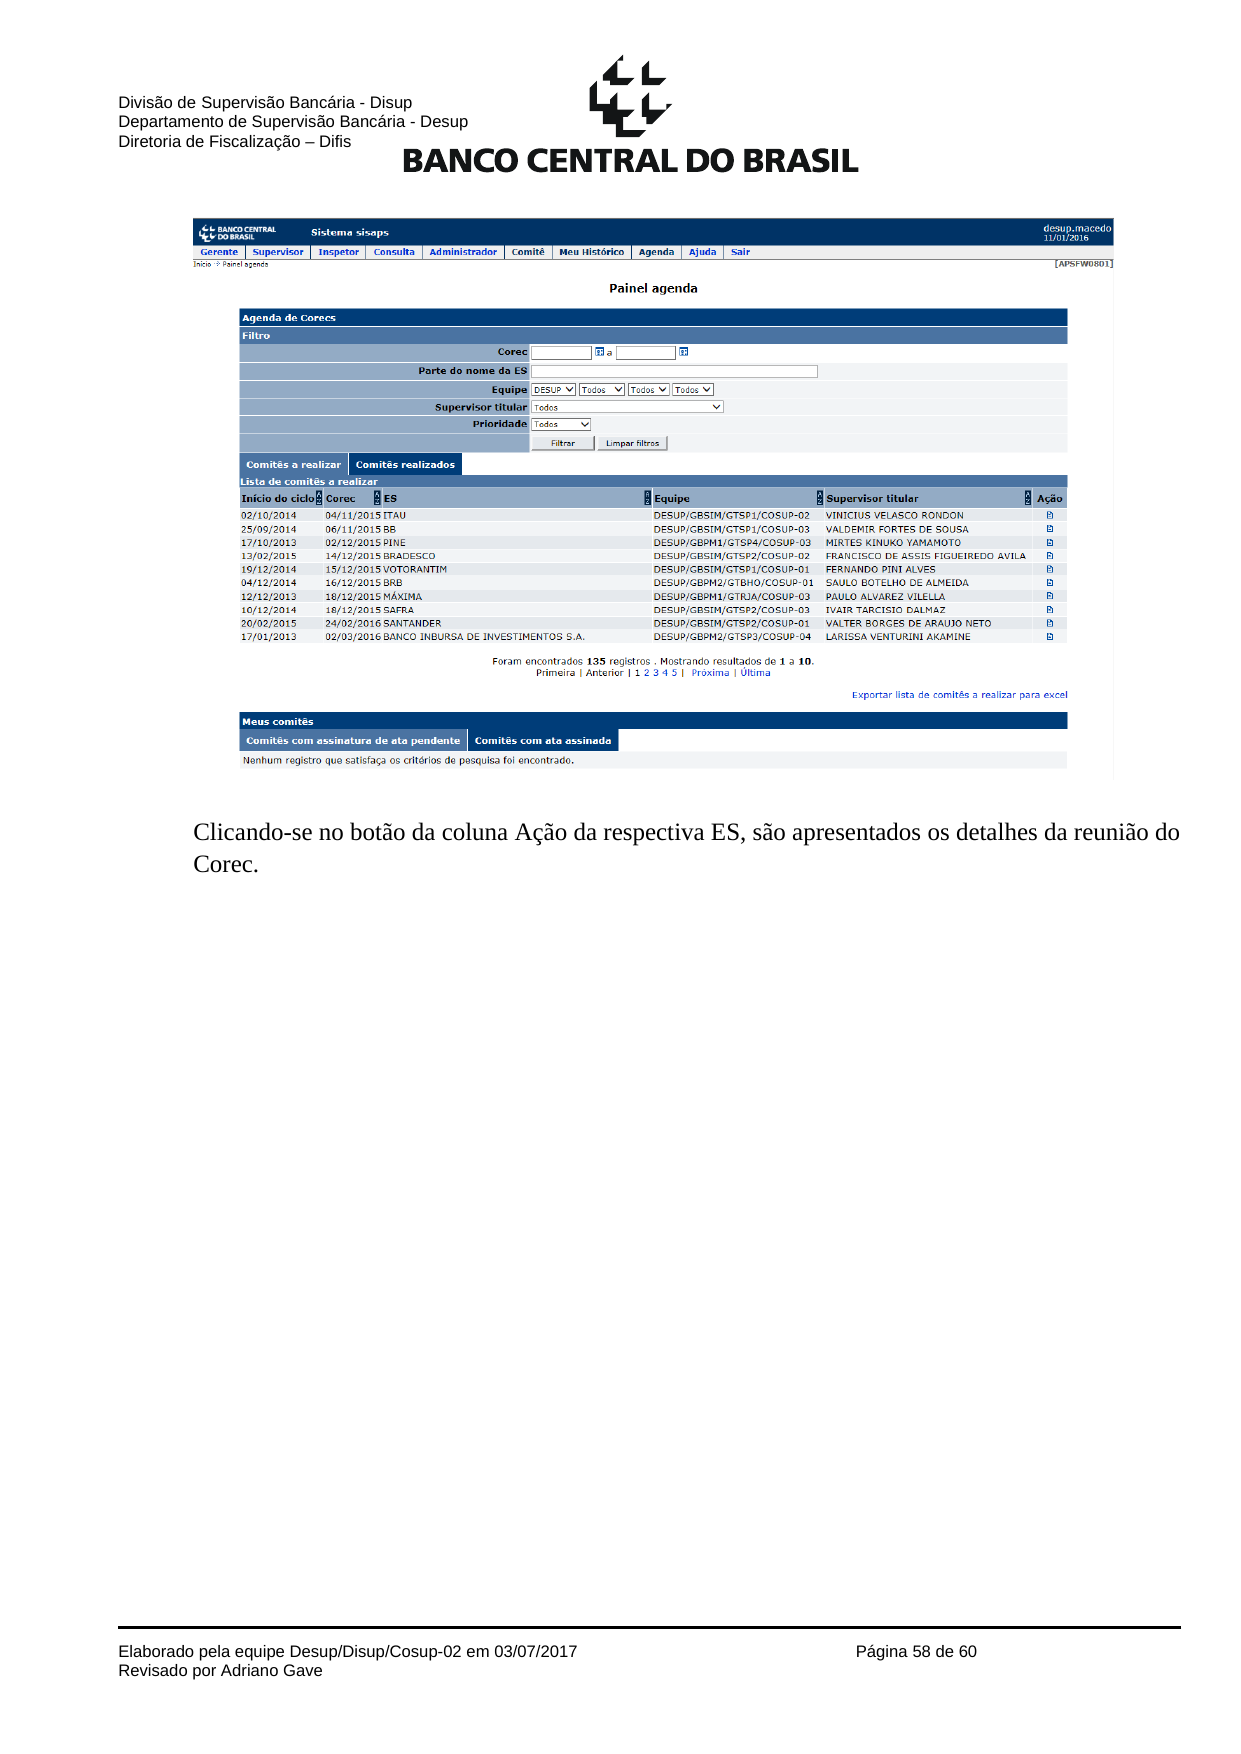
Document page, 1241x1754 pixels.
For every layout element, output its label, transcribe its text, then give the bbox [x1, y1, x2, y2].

list Clicando-se no botão da coluna Ação da respectiva ES, são apresentados os detalhes da reunião do Corec. [193, 817, 1181, 878]
picture [193, 217, 1114, 780]
